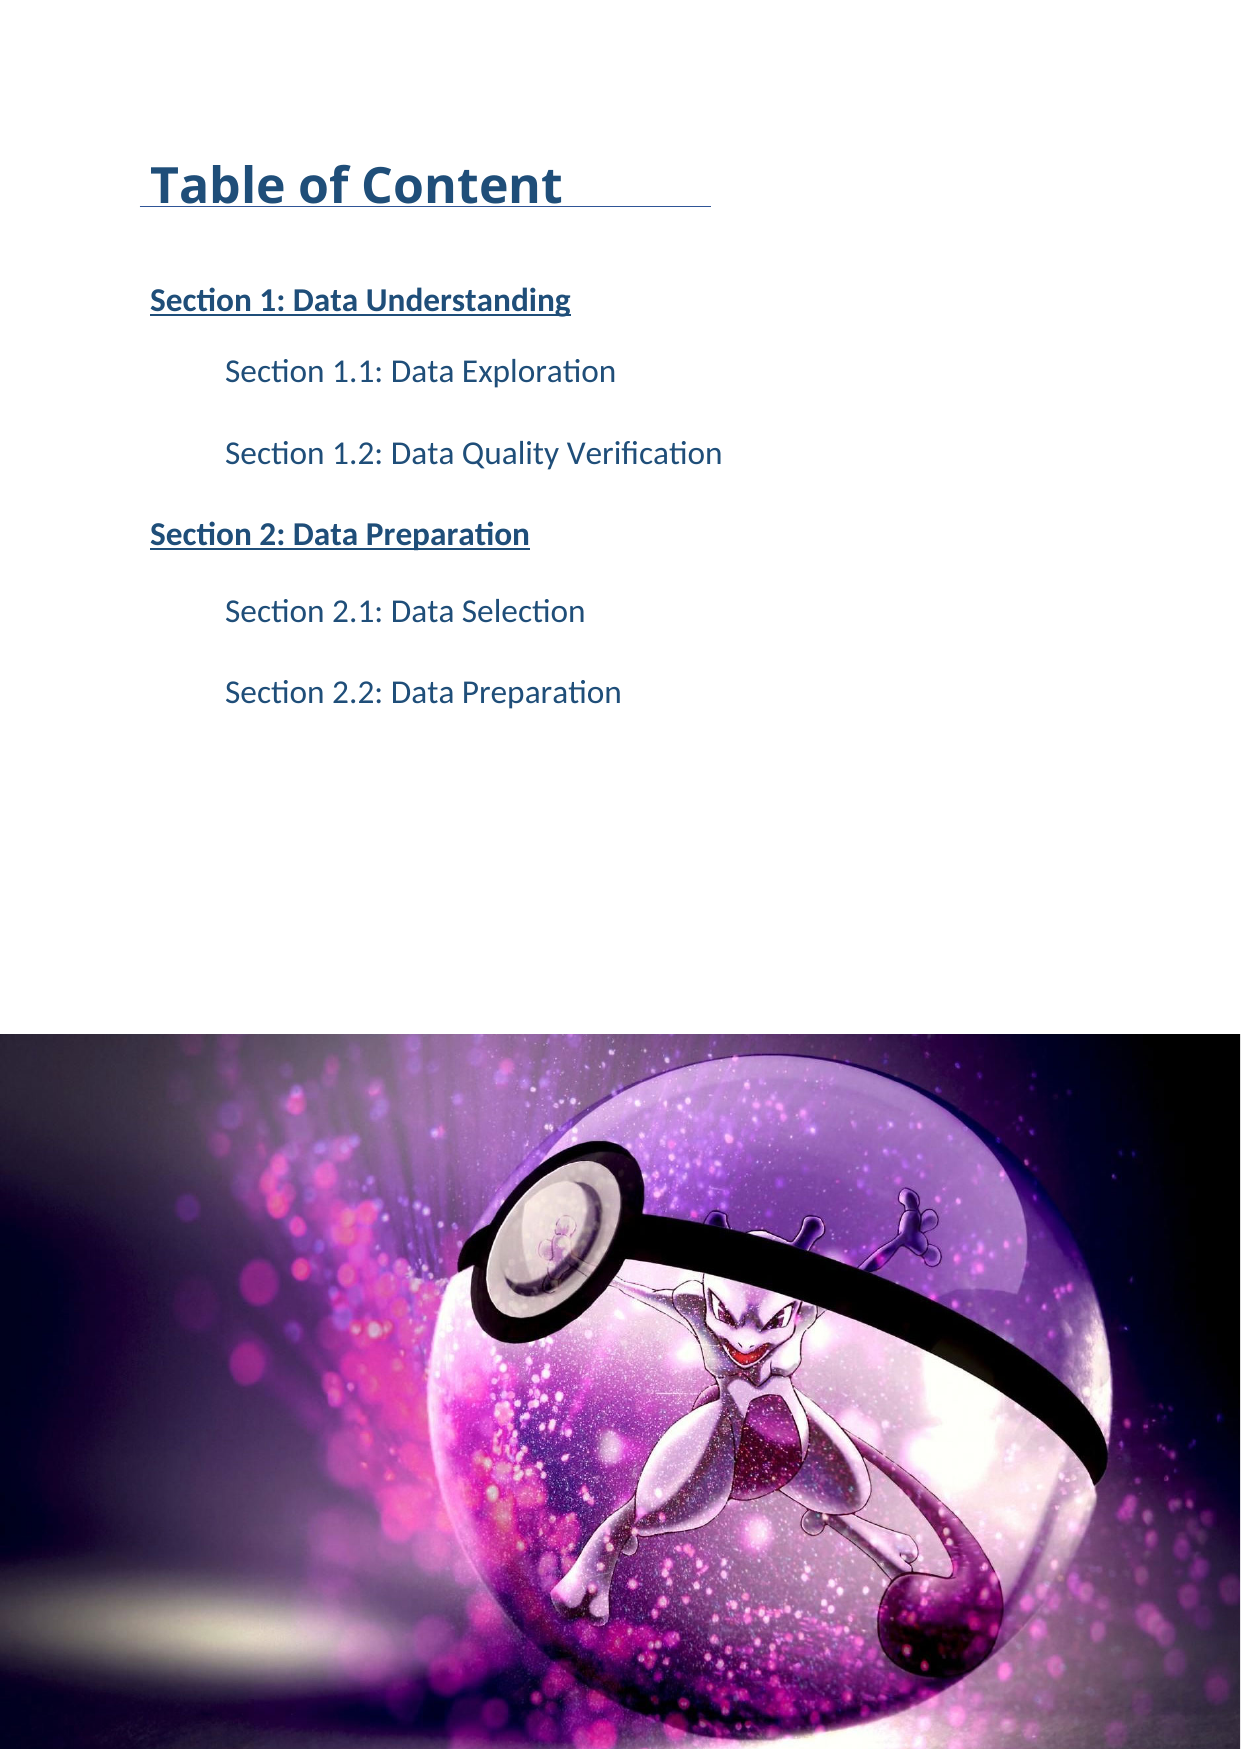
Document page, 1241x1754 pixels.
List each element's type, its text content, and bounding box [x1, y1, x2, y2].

text Section 2: Data Preparation [150, 513, 1090, 554]
text Section 1.1: Data Exploration [150, 350, 1090, 391]
picture [0, 1034, 1241, 1749]
text Section 2.1: Data Selection [150, 590, 1090, 630]
text Section 1: Data Understanding [150, 279, 1090, 320]
subtitle Table of Content [150, 150, 1090, 218]
text Section 2.2: Data Preparation [150, 671, 1090, 712]
text Section 1.2: Data Quality Verification [150, 432, 1090, 473]
